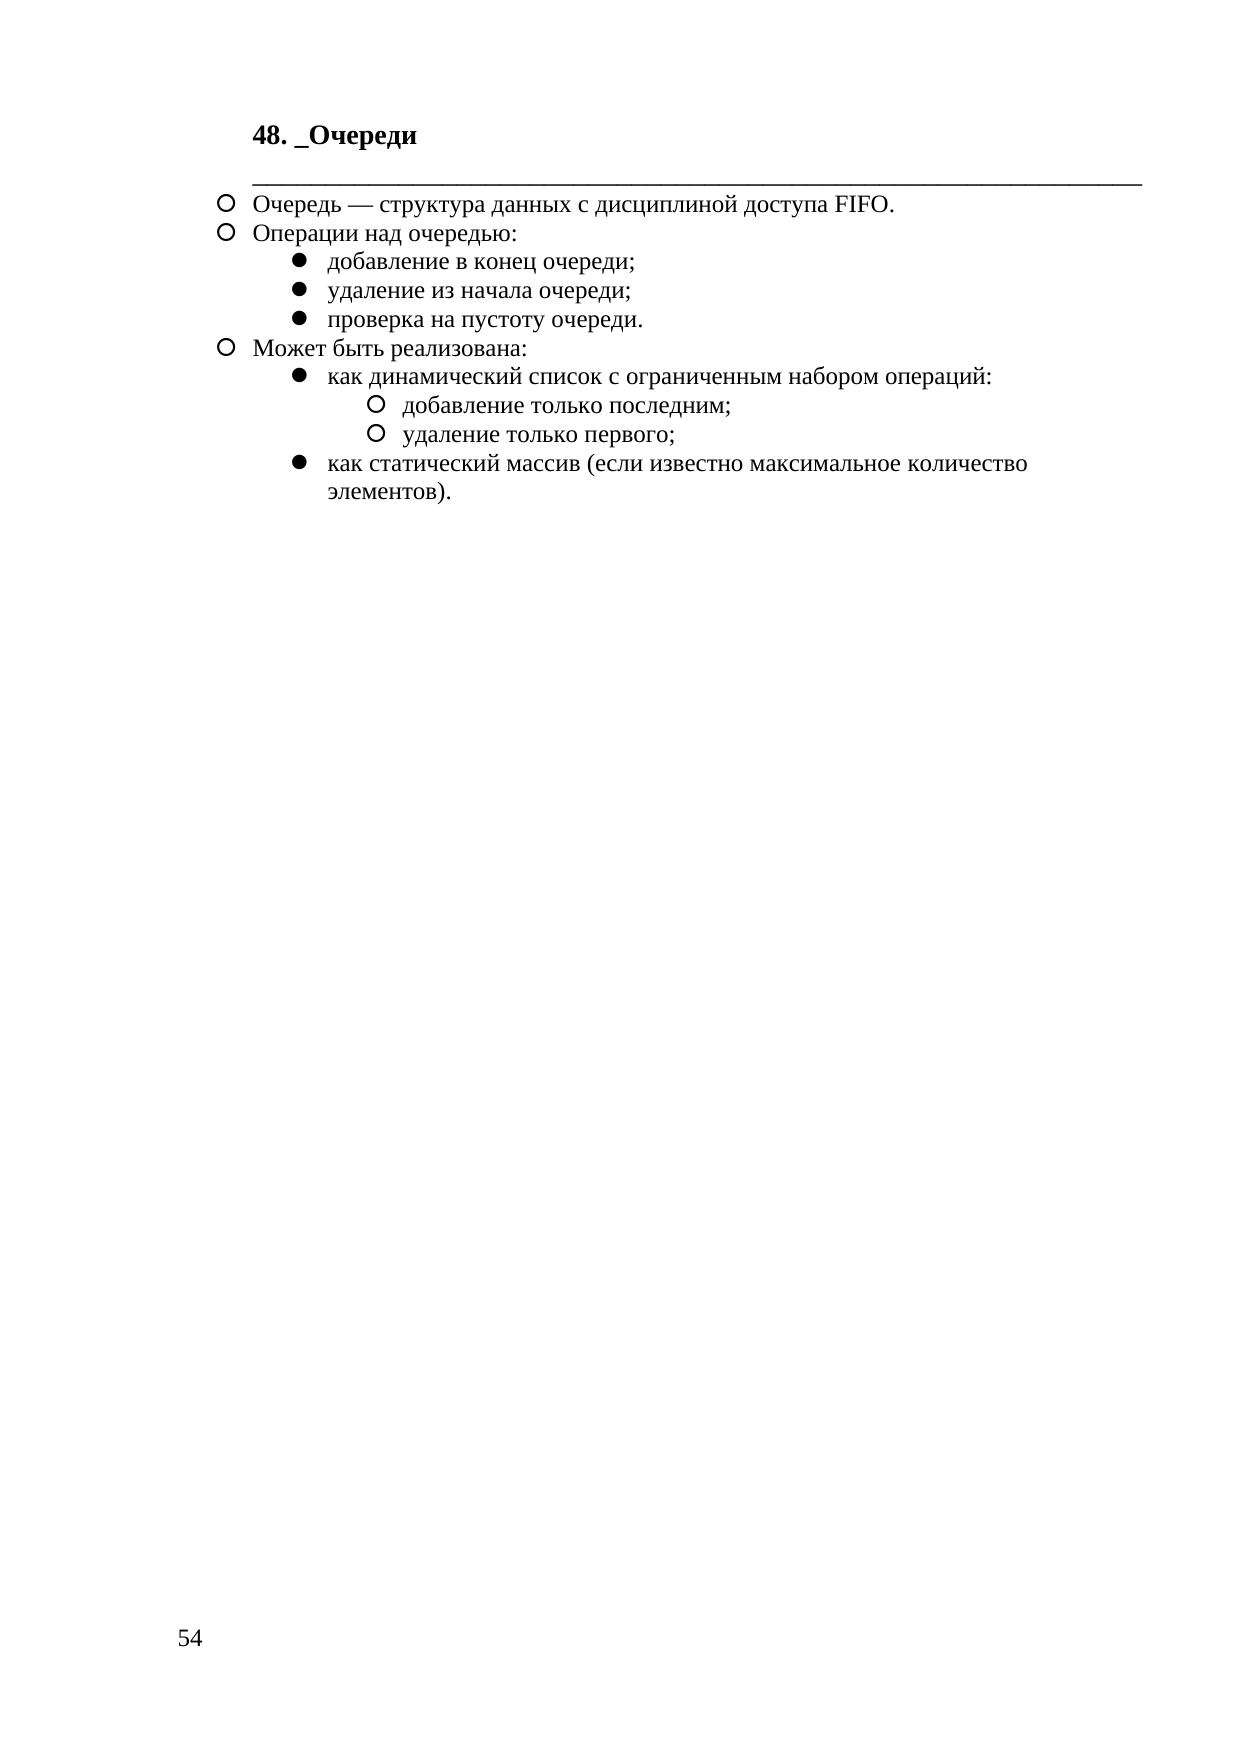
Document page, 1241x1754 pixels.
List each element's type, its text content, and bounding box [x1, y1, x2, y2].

list проверка на пустоту очереди. [290, 304, 1152, 333]
list удаление только первого; [365, 419, 1152, 448]
list Может быть реализована: [215, 333, 1152, 361]
list Очередь — структура данных с дисциплиной доступа FIFO. [215, 189, 1152, 218]
list Операции над очередью: [215, 218, 1152, 246]
text _____________________________________________________________ [252, 155, 1152, 189]
list удаление из начала очереди; [290, 275, 1152, 304]
list как статический массив (если известно максимальное количество элементов). [290, 448, 1152, 505]
list добавление только последним; [365, 390, 1152, 419]
list как динамический список с ограниченным набором операций: [290, 361, 1152, 390]
list добавление в конец очереди; [290, 246, 1152, 275]
subtitle 48. _Очереди [252, 118, 1152, 151]
